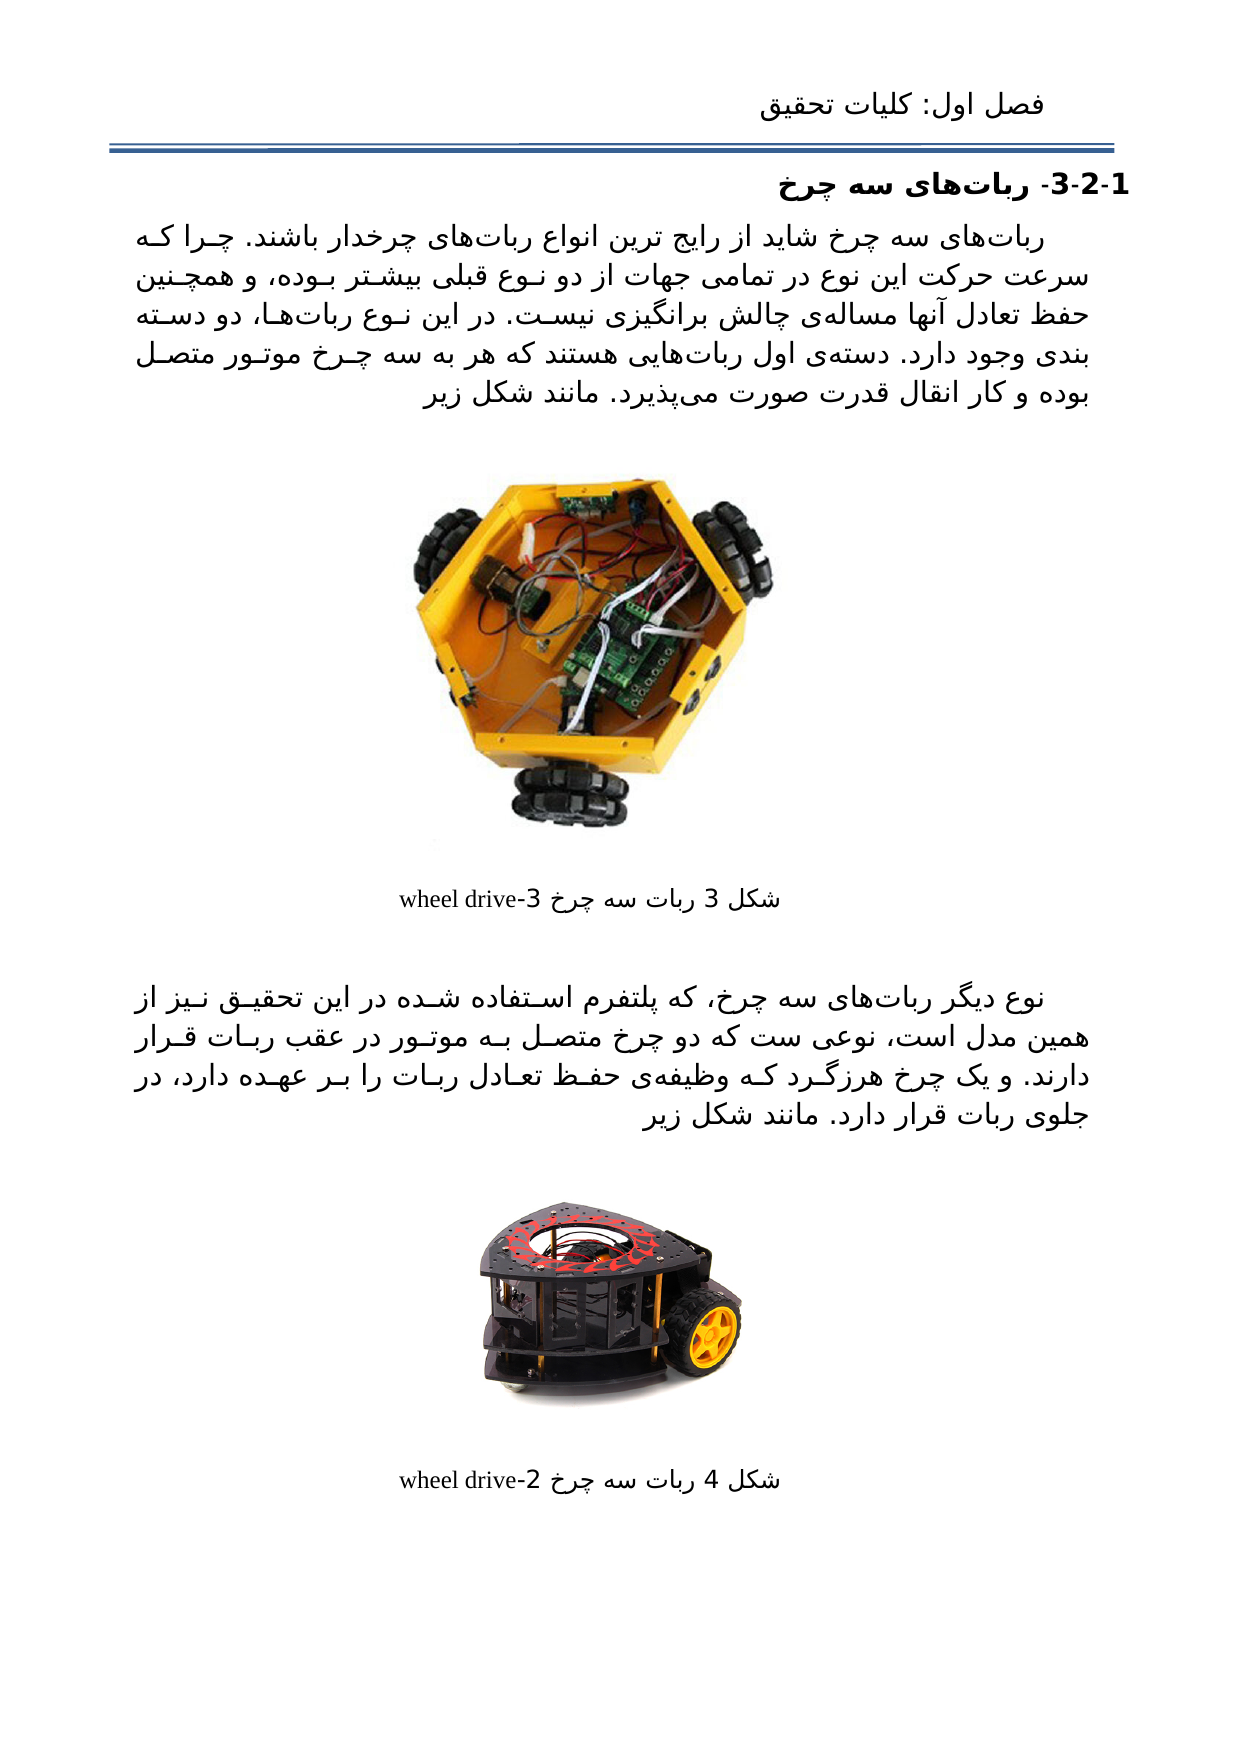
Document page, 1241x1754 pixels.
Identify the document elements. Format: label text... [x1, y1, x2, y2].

text ربات‌های سه چرخ شاید از رایج ترین انواع ربات‌های چرخدار باشند. چرا که سرعت حرکت این نوع در تمامی جهات از دو نوع قبلی بیشتر بوده، و همچنین حفظ تعادل آنها مساله‌ی چالش برانگیزی نیست. در این نوع ربات‌ها، دو دسته بندی وجود دارد. دسته‌ی اول ربات‌هایی هستند که هر به سه چرخ موتور متصل بوده و کار انقال قدرت صورت می‌پذیرد. مانند شکل زیر [135, 219, 1090, 409]
text شکل 4 ربات سه چرخ 2-wheel drive [135, 1465, 1090, 1494]
subtitle ربات‌های سه چرخ [135, 168, 1030, 202]
text شکل 3 ربات سه چرخ 3-wheel drive [135, 884, 1090, 914]
text نوع دیگر ربات‌های سه چرخ، که پلتفرم استفاده شده در این تحقیق نیز از همین مدل است، نوعی ست که دو چرخ متصل به موتور در عقب ربات قرار دارند. و یک چرخ هرزگرد که وظیفه‌ی حفظ تعادل ربات را بر عهده دارد، در جلوی ربات قرار دارد. مانند شکل زیر [135, 980, 1090, 1131]
picture [390, 1148, 790, 1449]
picture [369, 426, 811, 868]
